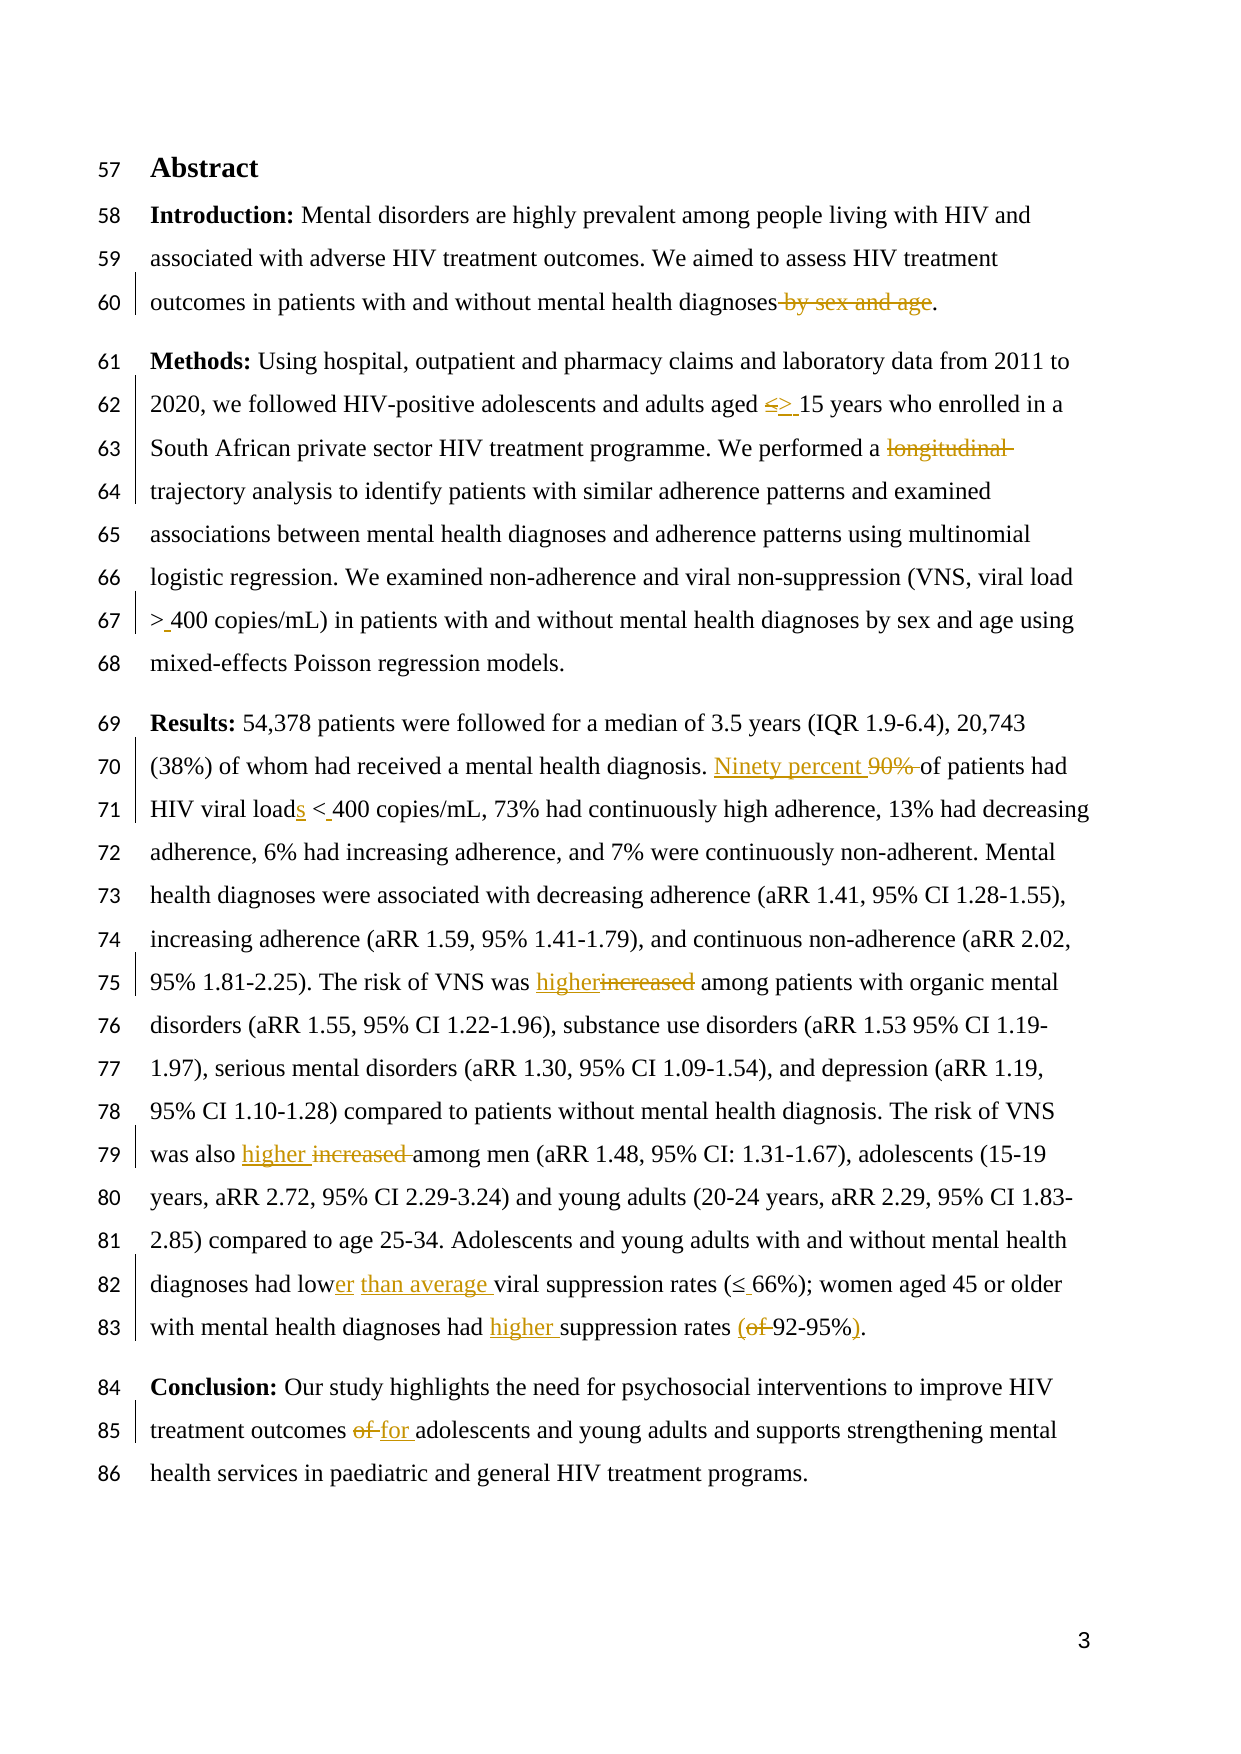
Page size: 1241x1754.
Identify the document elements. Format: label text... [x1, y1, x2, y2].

text Introduction: Mental disorders are highly prevalent among people living with HIV and associated with adverse HIV treatment outcomes. We aimed to assess HIV treatment outcomes in patients with and without mental health diagnoses. [150, 200, 1090, 315]
text Results: 54,378 patients were followed for a median of 3.5 years (IQR 1.9-6.4), 20,743 (38%) of whom had received a mental health diagnosis. of patients had HIV viral load <400 copies/mL, 73% had continuously high adherence, 13% had decreasing adherence, 6% had increasing adherence, and 7% were continuously non-adherent. Mental health diagnoses were associated with decreasing adherence (aRR 1.41, 95% CI 1.28-1.55), increasing adherence (aRR 1.59, 95% 1.41-1.79), and continuous non-adherence (aRR 2.02, 95% 1.81-2.25). The risk of VNS was among patients with organic mental disorders (aRR 1.55, 95% CI 1.22-1.96), substance use disorders (aRR 1.53 95% CI 1.19-1.97), serious mental disorders (aRR 1.30, 95% CI 1.09-1.54), and depression (aRR 1.19, 95% CI 1.10-1.28) compared to patients without mental health diagnosis. The risk of VNS was also among men (aRR 1.48, 95% CI: 1.31-1.67), adolescents (15-19 years, aRR 2.72, 95% CI 2.29-3.24) and young adults (20-24 years, aRR 2.29, 95% CI 1.83-2.85) compared to age 25-34. Adolescents and young adults with and without mental health diagnoses had low viral suppression rates (≤66%); women aged 45 or older with mental health diagnoses had suppression rates 92-95%. [150, 708, 1090, 1341]
subtitle Abstract [150, 150, 1090, 183]
text Conclusion: Our study highlights the need for psychosocial interventions to improve HIV treatment outcomes adolescents and young adults and supports strengthening mental health services in paediatric and general HIV treatment programs. [150, 1372, 1090, 1487]
text Methods: Using hospital, outpatient and pharmacy claims and laboratory data from 2011 to 2020, we followed HIV-positive adolescents and adults aged 15 years who enrolled in a South African private sector HIV treatment programme. We performed a trajectory analysis to identify patients with similar adherence patterns and examined associations between mental health diagnoses and adherence patterns using multinomial logistic regression. We examined non-adherence and viral non-suppression (VNS, viral load >400 copies/mL) in patients with and without mental health diagnoses by sex and age using mixed-effects Poisson regression models. [150, 346, 1090, 677]
